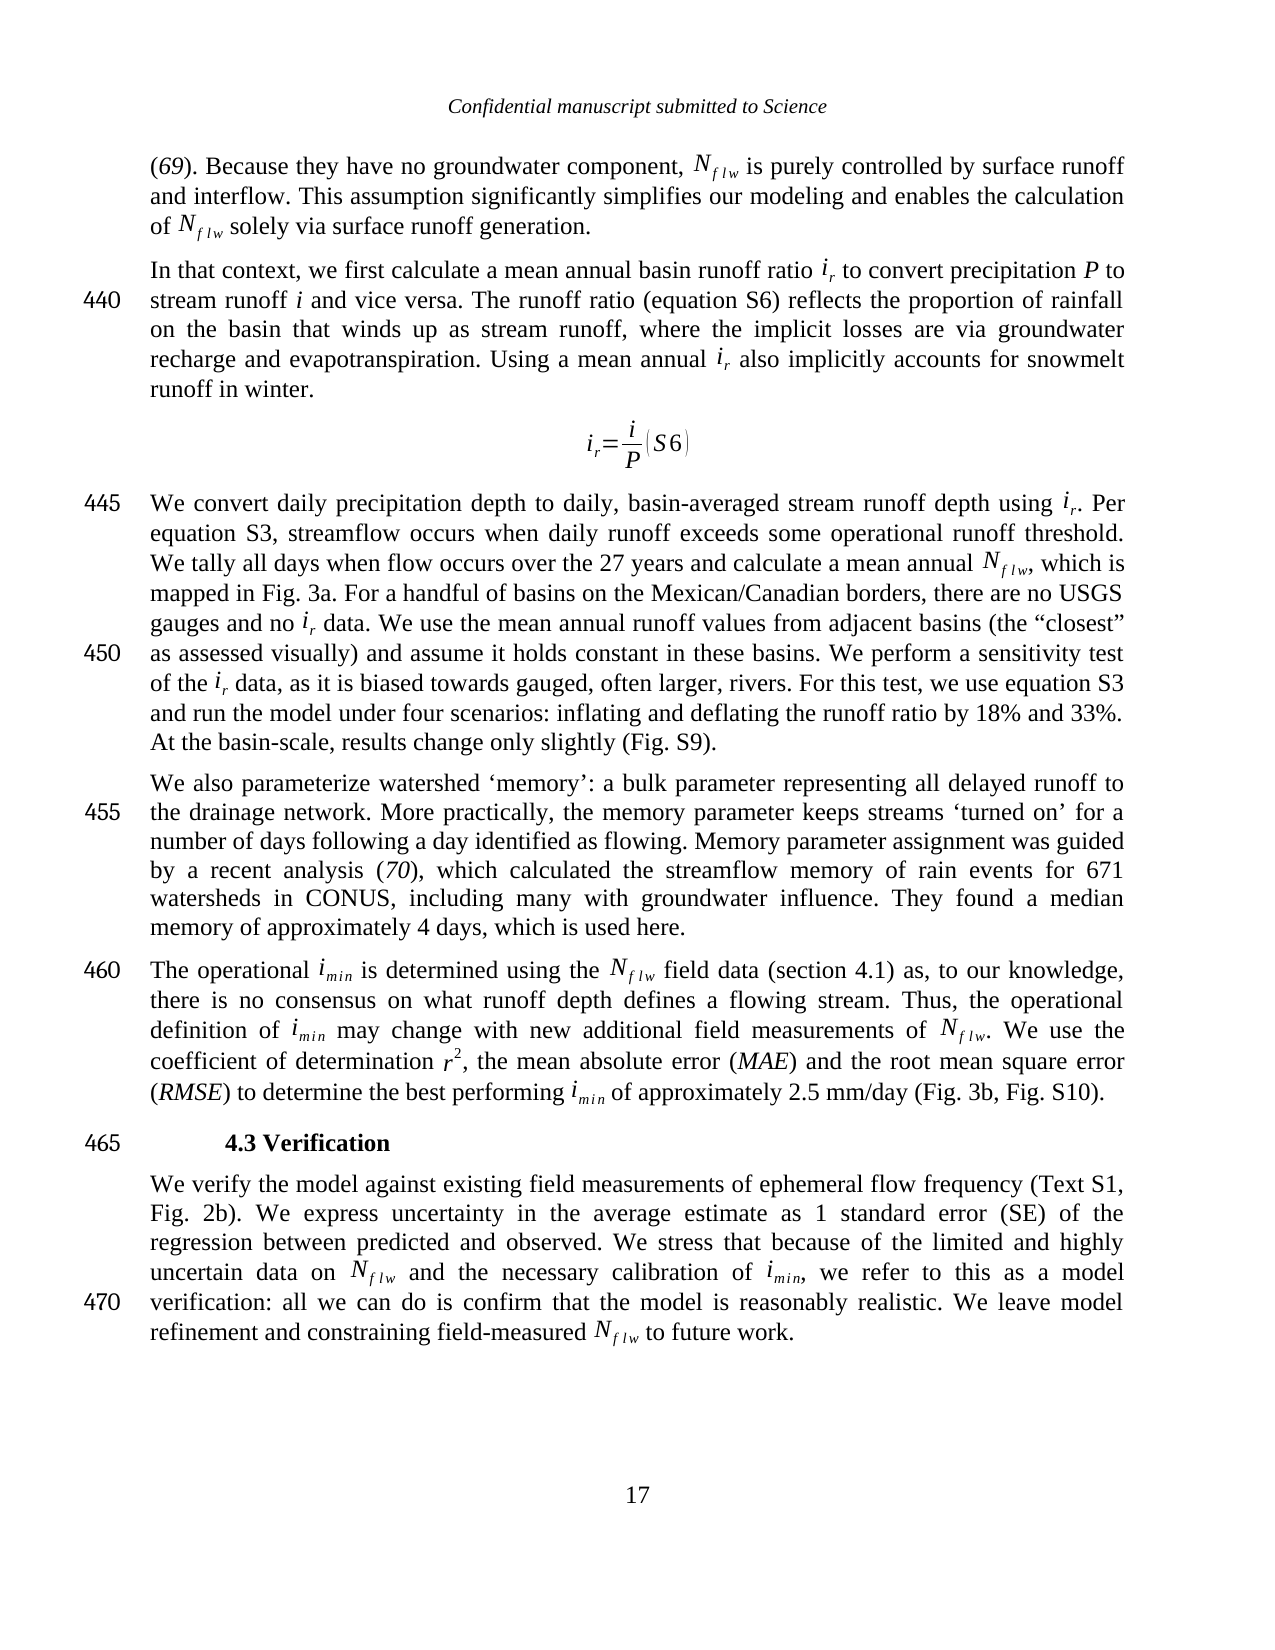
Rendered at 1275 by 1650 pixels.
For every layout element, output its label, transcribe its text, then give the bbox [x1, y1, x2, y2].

text We also parameterize watershed ‘memory’: a bulk parameter representing all delayed runoff to the drainage network. More practically, the memory parameter keeps streams ‘turned on’ for a number of days following a day identified as flowing. Memory parameter assignment was guided by a recent analysis (70), which calculated the streamflow memory of rain events for 671 watersheds in CONUS, including many with groundwater influence. They found a median memory of approximately 4 days, which is used here. [150, 768, 1125, 941]
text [150, 150, 1125, 241]
text In that context, we first calculate a mean annual basin runoff ratio to convert precipitation P to stream runoff i and vice versa. The runoff ratio (equation S6) reflects the proportion of rainfall on the basin that winds up as stream runoff, where the implicit losses are via groundwater recharge and evapotranspiration. Using a mean annual also implicitly accounts for snowmelt runoff in winter. [150, 254, 1125, 403]
text The operational is determined using the field data (section 4.1) as, to our knowledge, there is no consensus on what runoff depth defines a flowing stream. Thus, the operational definition of may change with new additional field measurements of . We use the coefficient of determination , the mean absolute error (MAE) and the root mean square error (RMSE) to determine the best performing of approximately 2.5 mm/day (Fig. 3b, Fig. S10). [150, 953, 1125, 1107]
subtitle 4.3 Verification [225, 1128, 1125, 1157]
text We convert daily precipitation depth to daily, basin-averaged stream runoff depth using . Per equation S3, streamflow occurs when daily runoff exceeds some operational runoff threshold. We tally all days when flow occurs over the 27 years and calculate a mean annual , which is mapped in Fig. 3a. For a handful of basins on the Mexican/Canadian borders, there are no USGS gauges and no data. We use the mean annual runoff values from adjacent basins (the “closest” as assessed visually) and assume it holds constant in these basins. We perform a sensitivity test of the data, as it is biased towards gauged, often larger, rivers. For this test, we use equation S3 and run the model under four scenarios: inflating and deflating the runoff ratio by 18% and 33%. At the basin-scale, results change only slightly (Fig. S9). [150, 487, 1125, 756]
text We verify the model against existing field measurements of ephemeral flow frequency (Text S1, Fig. 2b). We express uncertainty in the average estimate as 1 standard error (SE) of the regression between predicted and observed. We stress that because of the limited and highly uncertain data on and the necessary calibration of , we refer to this as a model verification: all we can do is confirm that the model is reasonably realistic. We leave model refinement and constraining field-measured to future work. [150, 1169, 1125, 1347]
